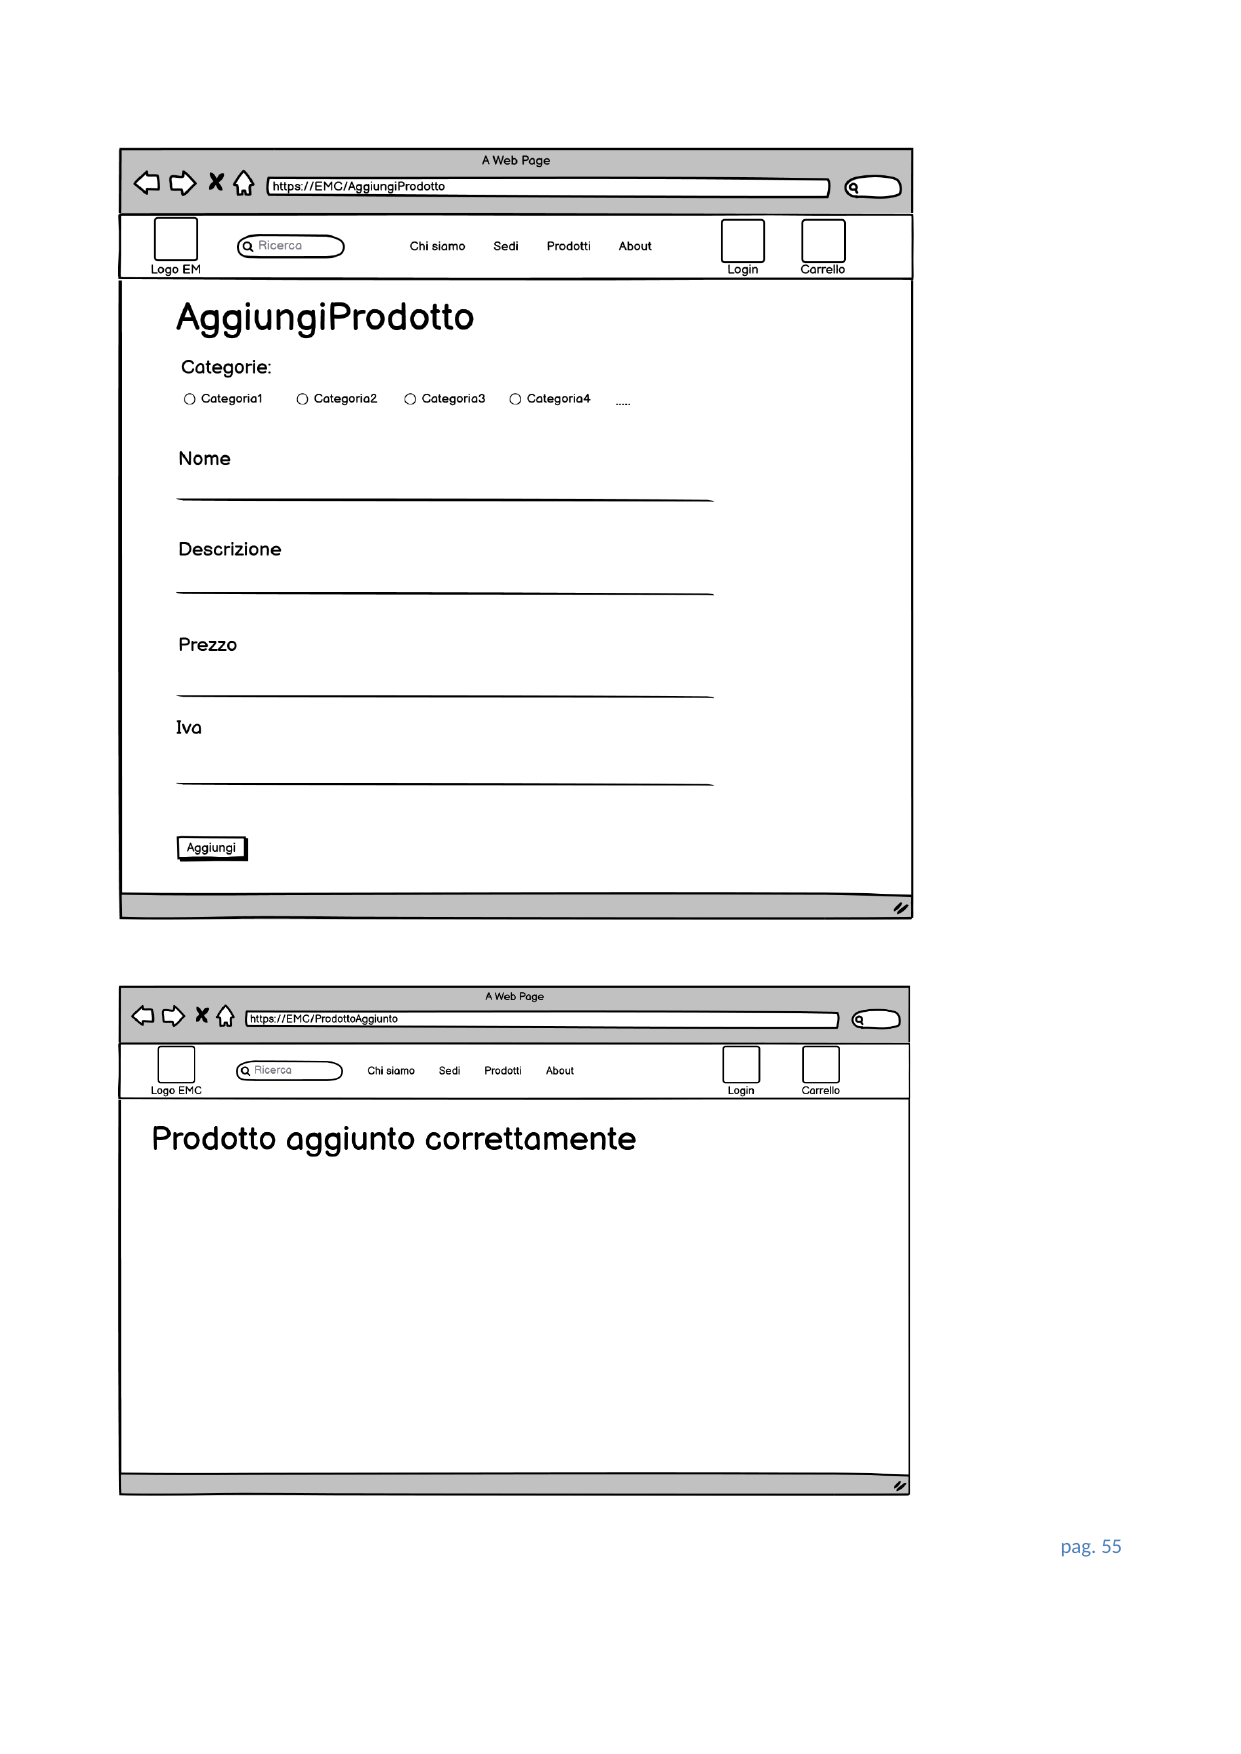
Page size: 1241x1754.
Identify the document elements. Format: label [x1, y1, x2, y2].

picture [118, 147, 914, 920]
picture [118, 985, 911, 1496]
